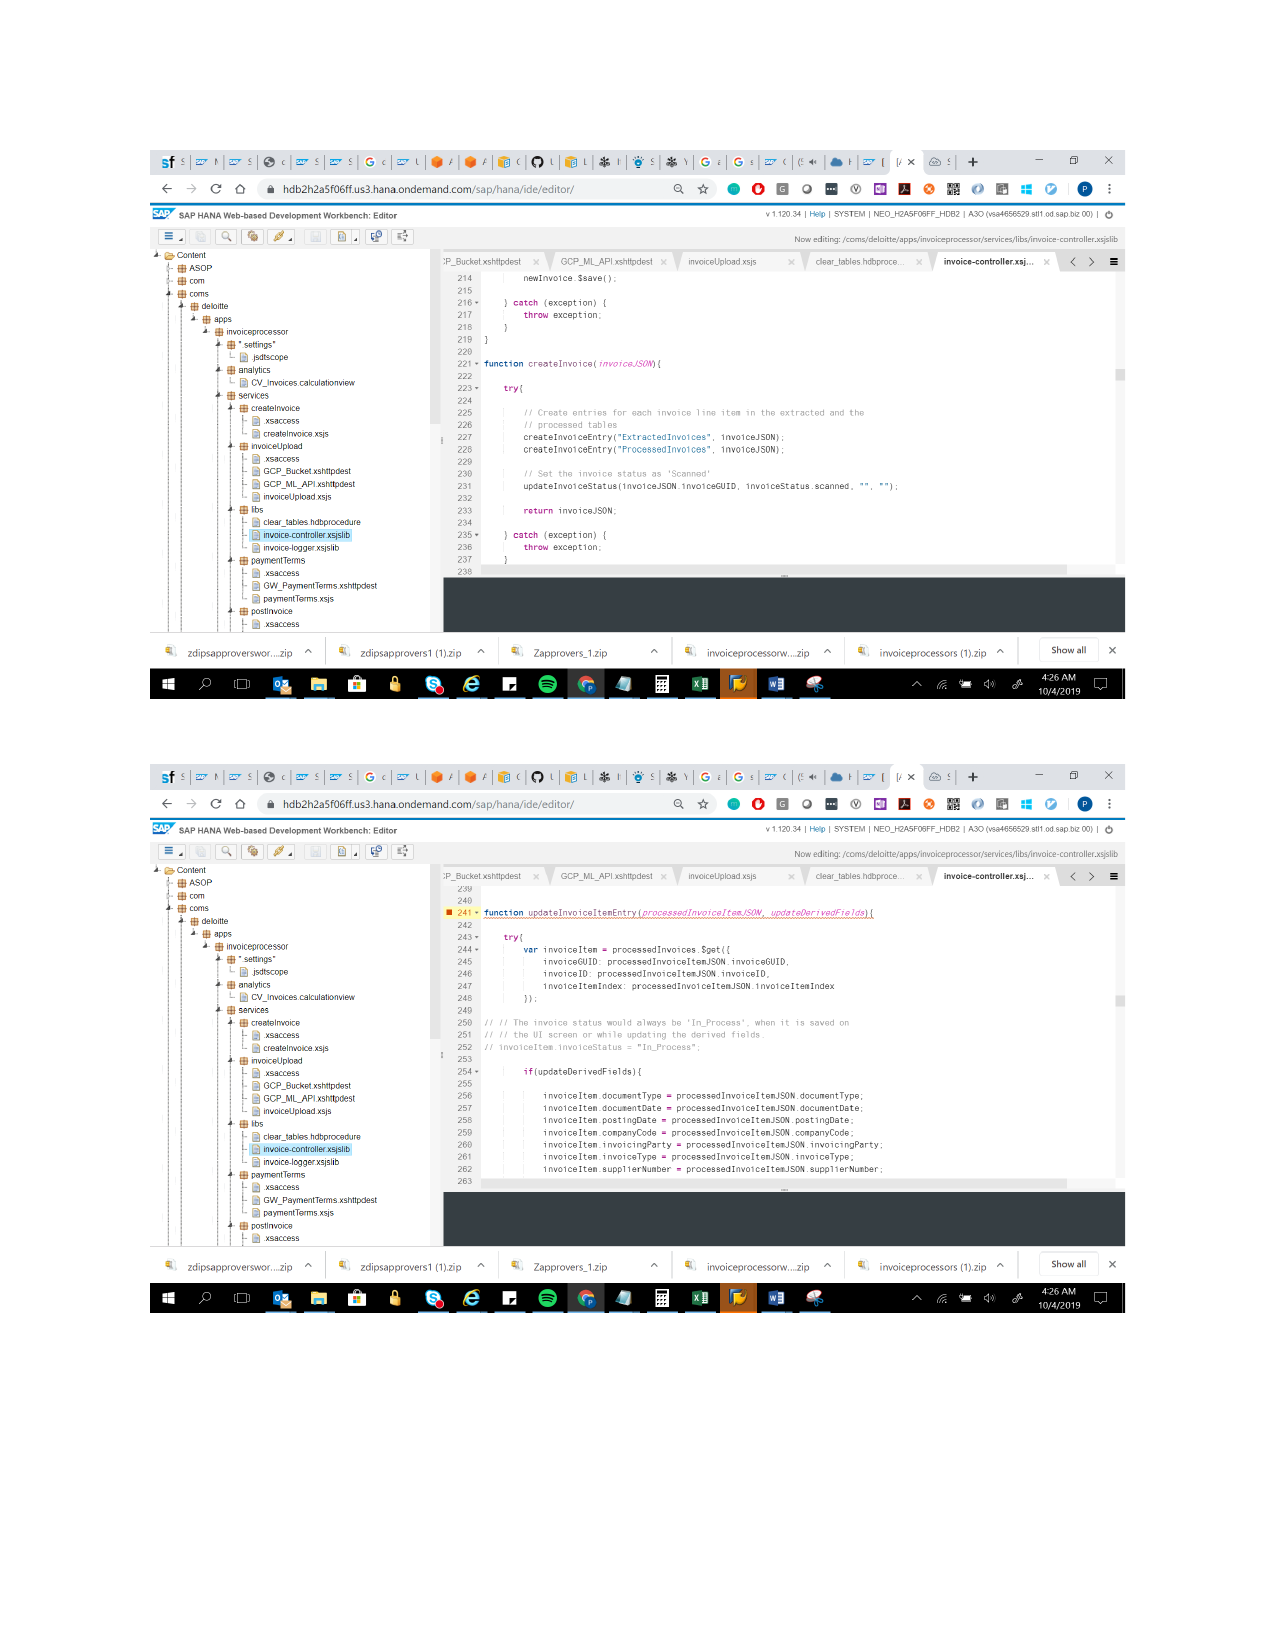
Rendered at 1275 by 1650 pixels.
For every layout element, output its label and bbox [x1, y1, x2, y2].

picture [150, 764, 1125, 1313]
picture [150, 150, 1125, 699]
